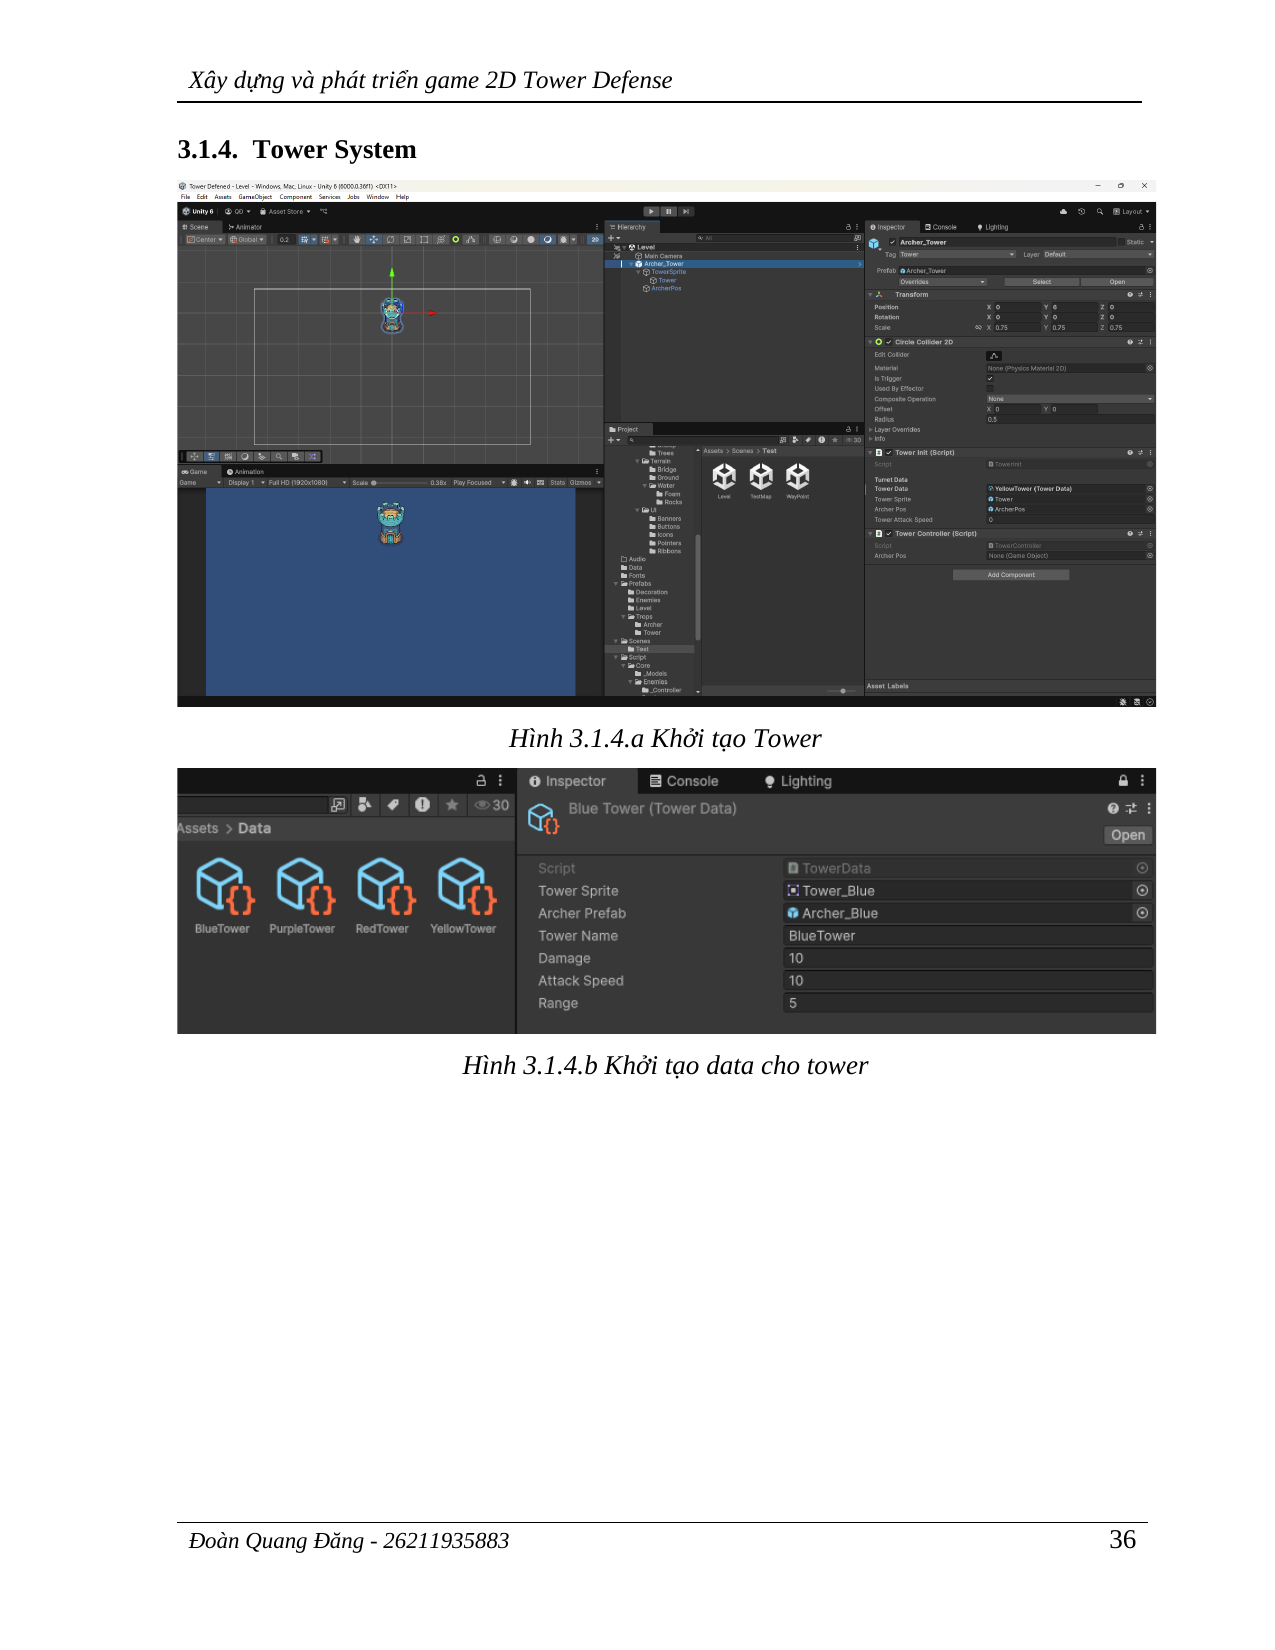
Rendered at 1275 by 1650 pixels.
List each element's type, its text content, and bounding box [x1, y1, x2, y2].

picture [177, 180, 1157, 707]
text Hình 3.1.4.b Khởi tạo data cho tower [177, 1034, 1156, 1127]
picture [177, 768, 1157, 1034]
text Hình 3.1.4.a Khởi tạo Tower [177, 722, 1156, 753]
list Tower System [177, 134, 1156, 165]
